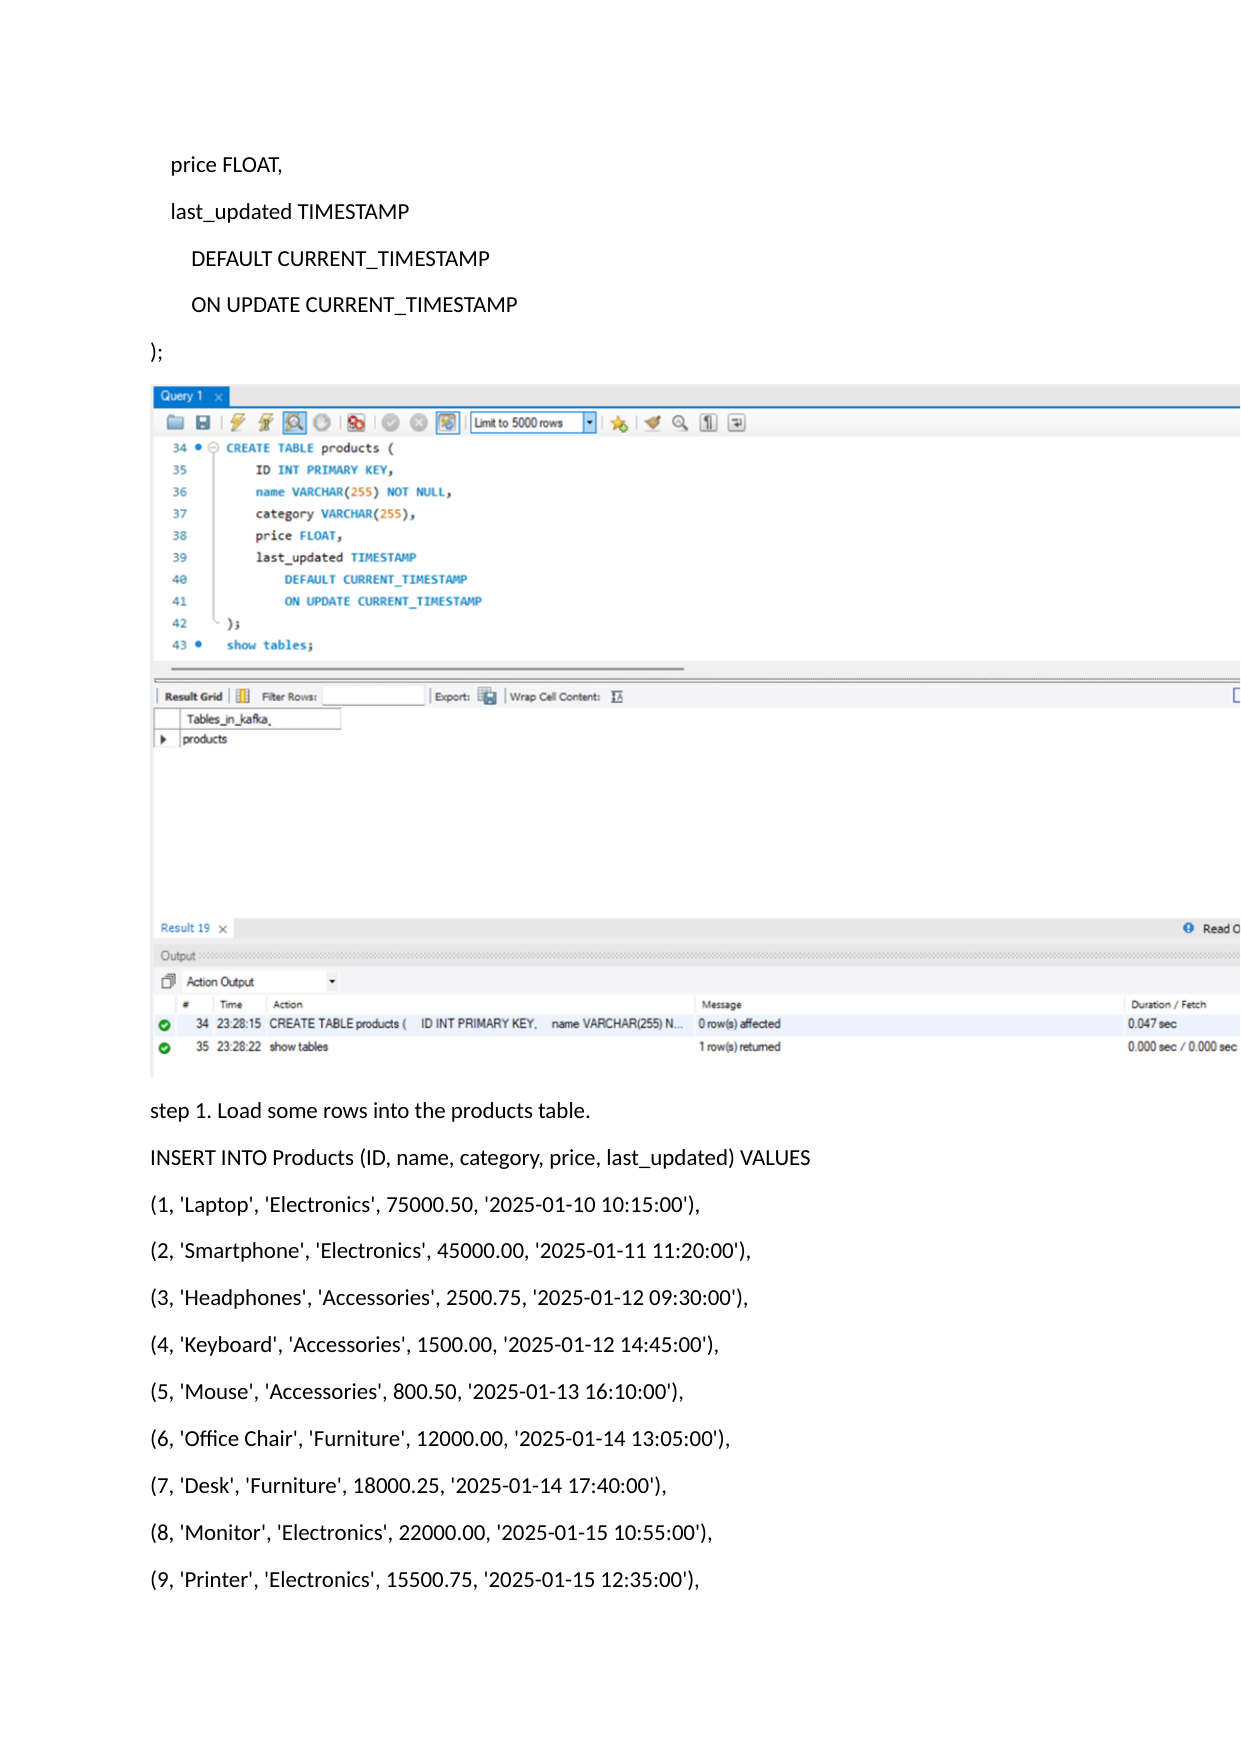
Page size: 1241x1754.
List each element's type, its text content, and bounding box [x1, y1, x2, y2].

text price FLOAT, [150, 150, 1090, 178]
text (7, 'Desk', 'Furniture', 18000.25, '2025-01-14 17:40:00'), [150, 1471, 1090, 1499]
text last_updated TIMESTAMP [150, 197, 1090, 225]
text (9, 'Printer', 'Electronics', 15500.75, '2025-01-15 12:35:00'), [150, 1565, 1090, 1593]
text (3, 'Headphones', 'Accessories', 2500.75, '2025-01-12 09:30:00'), [150, 1283, 1090, 1311]
text INSERT INTO Products (ID, name, category, price, last_updated) VALUES [150, 1143, 1090, 1171]
text step 1. Load some rows into the products table. [150, 1096, 1090, 1124]
picture [150, 384, 1241, 1077]
text (4, 'Keyboard', 'Accessories', 1500.00, '2025-01-12 14:45:00'), [150, 1330, 1090, 1358]
text (2, 'Smartphone', 'Electronics', 45000.00, '2025-01-11 11:20:00'), [150, 1237, 1090, 1264]
text (1, 'Laptop', 'Electronics', 75000.50, '2025-01-10 10:15:00'), [150, 1190, 1090, 1218]
text (6, 'Office Chair', 'Furniture', 12000.00, '2025-01-14 13:05:00'), [150, 1424, 1090, 1452]
text (8, 'Monitor', 'Electronics', 22000.00, '2025-01-15 10:55:00'), [150, 1518, 1090, 1546]
text (5, 'Mouse', 'Accessories', 800.50, '2025-01-13 16:10:00'), [150, 1377, 1090, 1405]
text ON UPDATE CURRENT_TIMESTAMP [150, 291, 1090, 319]
text DEFAULT CURRENT_TIMESTAMP [150, 244, 1090, 272]
text ); [150, 337, 1090, 366]
